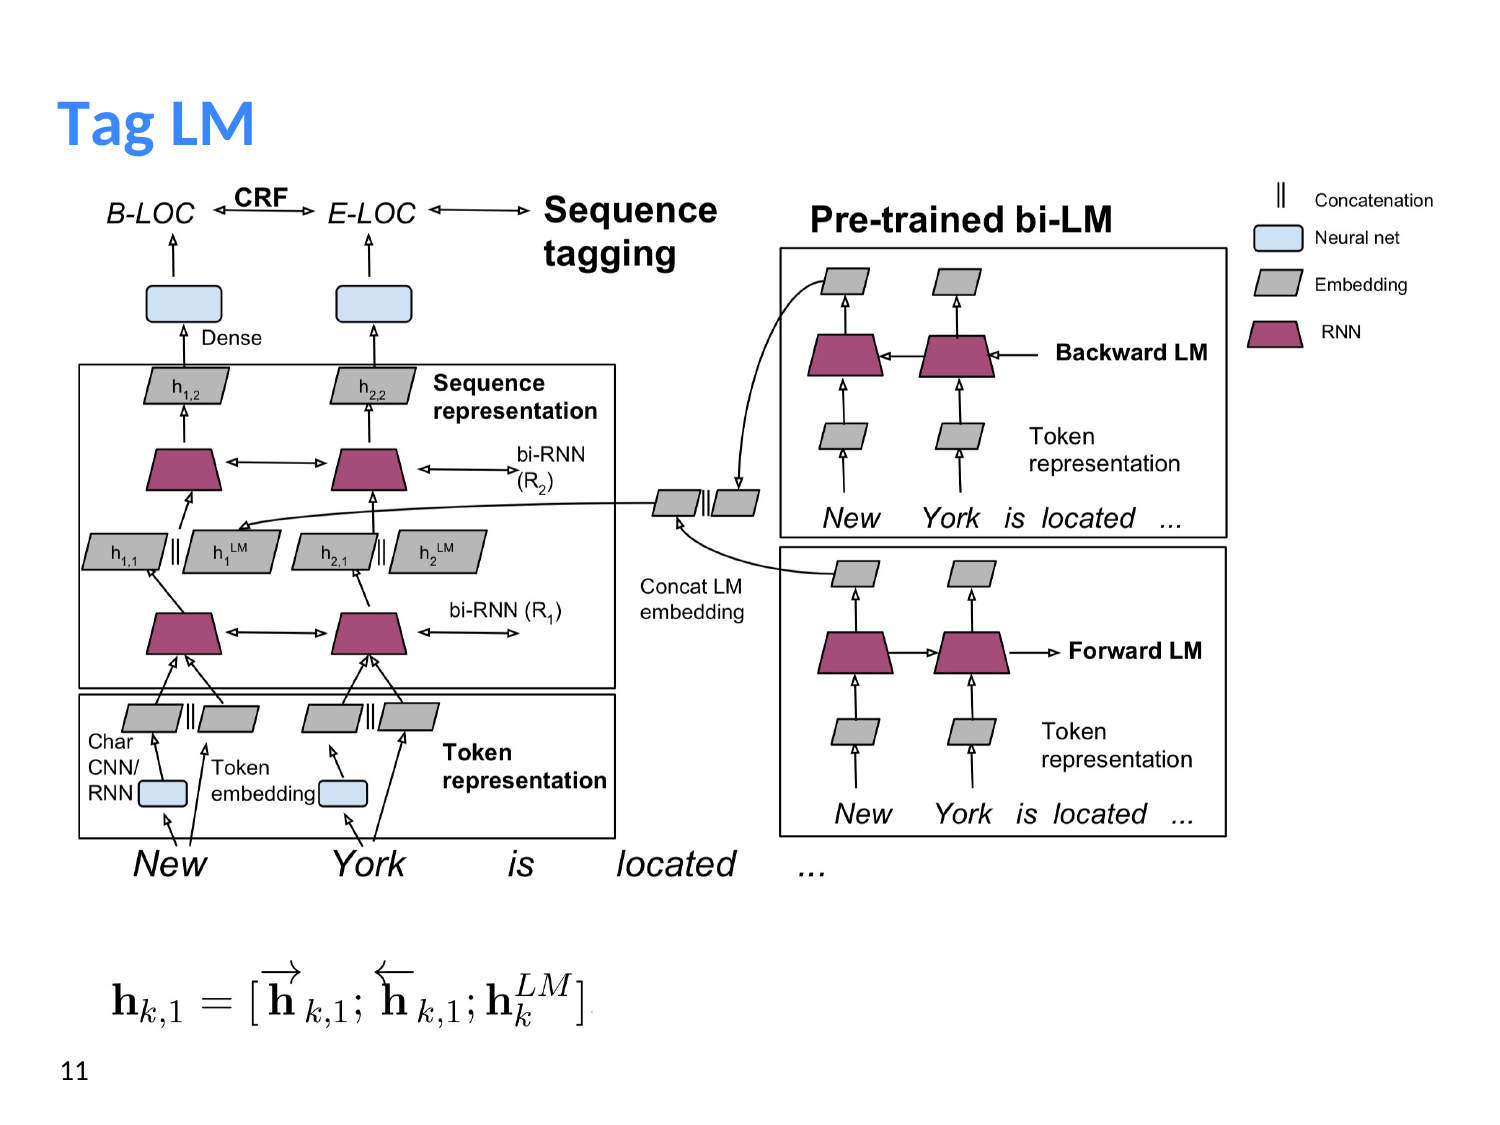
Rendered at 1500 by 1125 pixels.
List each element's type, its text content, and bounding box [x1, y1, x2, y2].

picture [91, 954, 593, 1048]
subtitle Tag LM [57, 81, 1441, 162]
picture [44, 170, 1444, 898]
